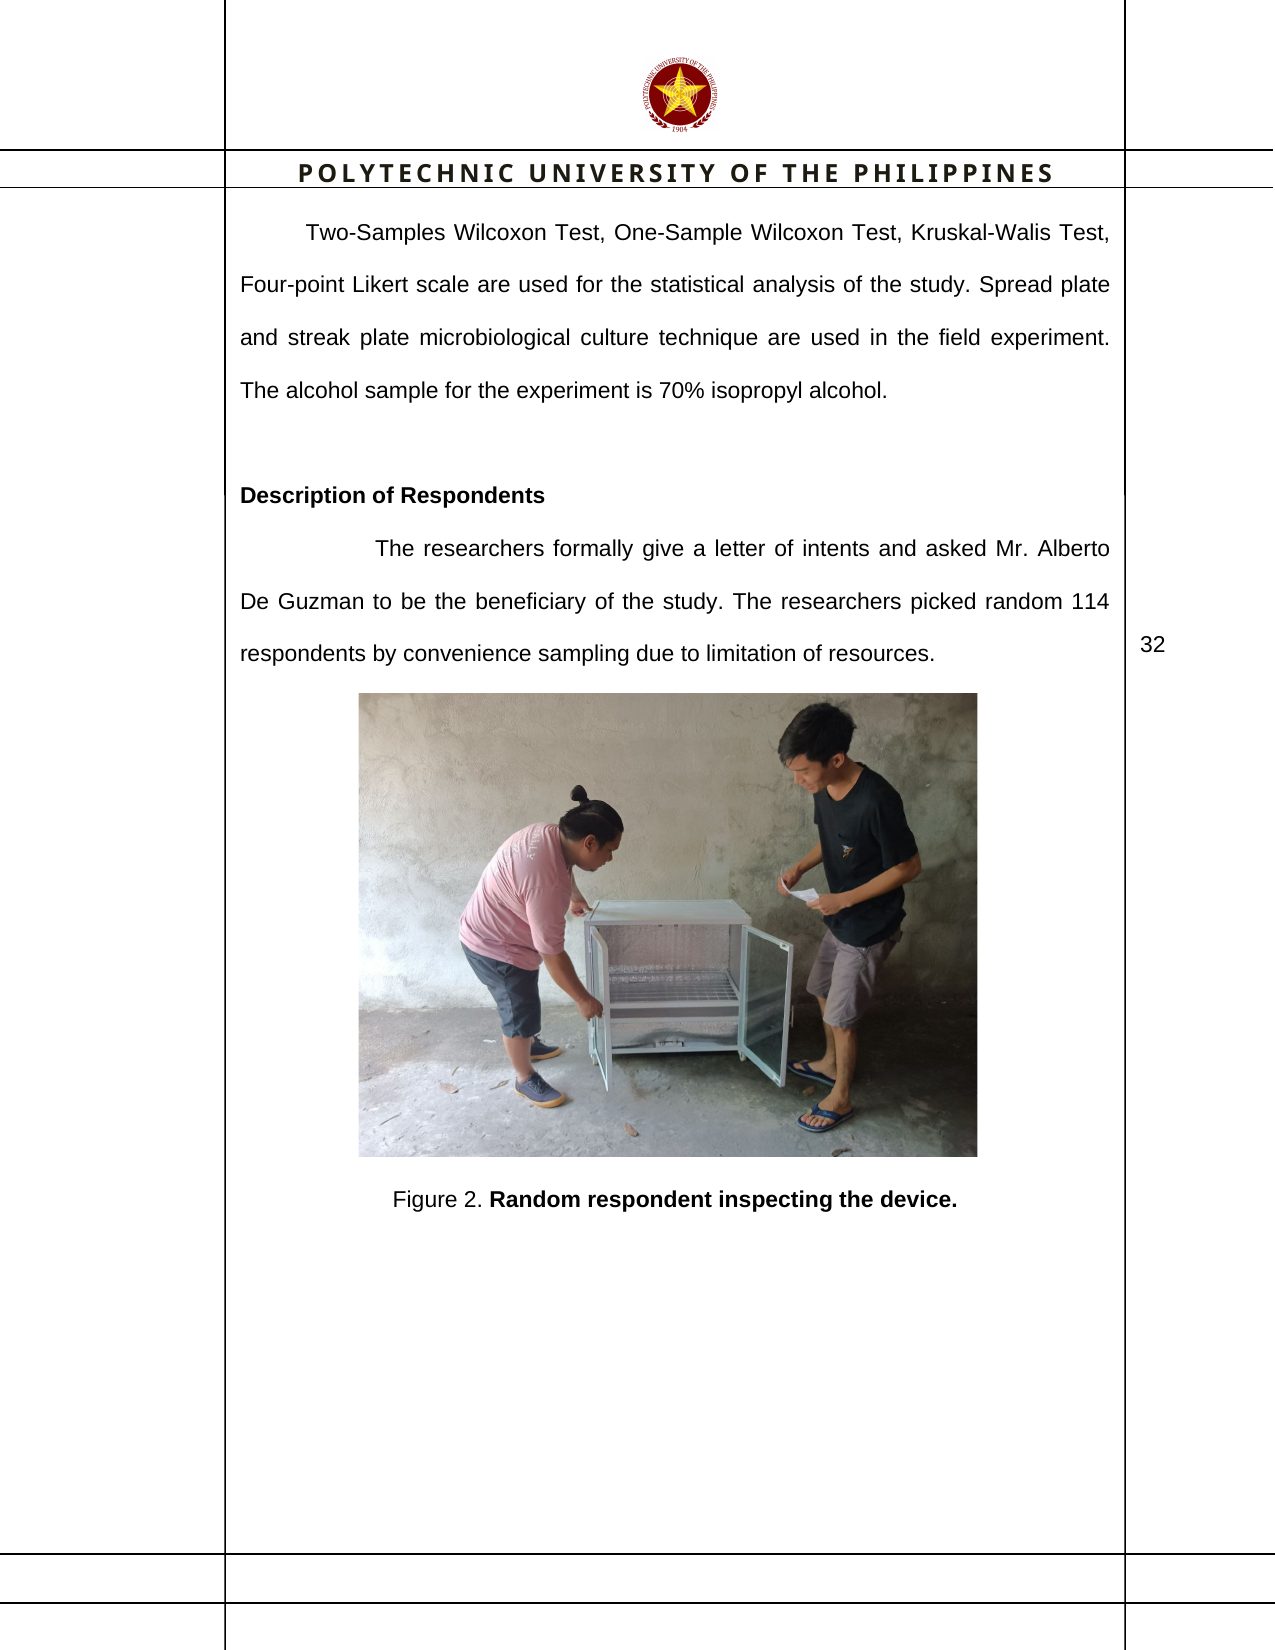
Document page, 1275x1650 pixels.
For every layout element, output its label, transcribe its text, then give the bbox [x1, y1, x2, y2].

text Two-Samples Wilcoxon Test, One-Sample Wilcoxon Test, Kruskal-Walis Test, Four-point Likert scale are used for the statistical analysis of the study. Spread plate and streak plate microbiological culture technique are used in the field experiment. The alcohol sample for the experiment is 70% isopropyl alcohol. [240, 219, 1111, 403]
picture [358, 693, 978, 1157]
text Description of Respondents [225, 482, 1111, 508]
text The researchers formally give a letter of intents and asked Mr. Alberto De Guzman to be the beneficiary of the study. The researchers picked random 114 respondents by convenience sampling due to limitation of resources. [240, 535, 1111, 667]
text Figure 2. Random respondent inspecting the device. [225, 1186, 1125, 1212]
picture [642, 57, 718, 133]
